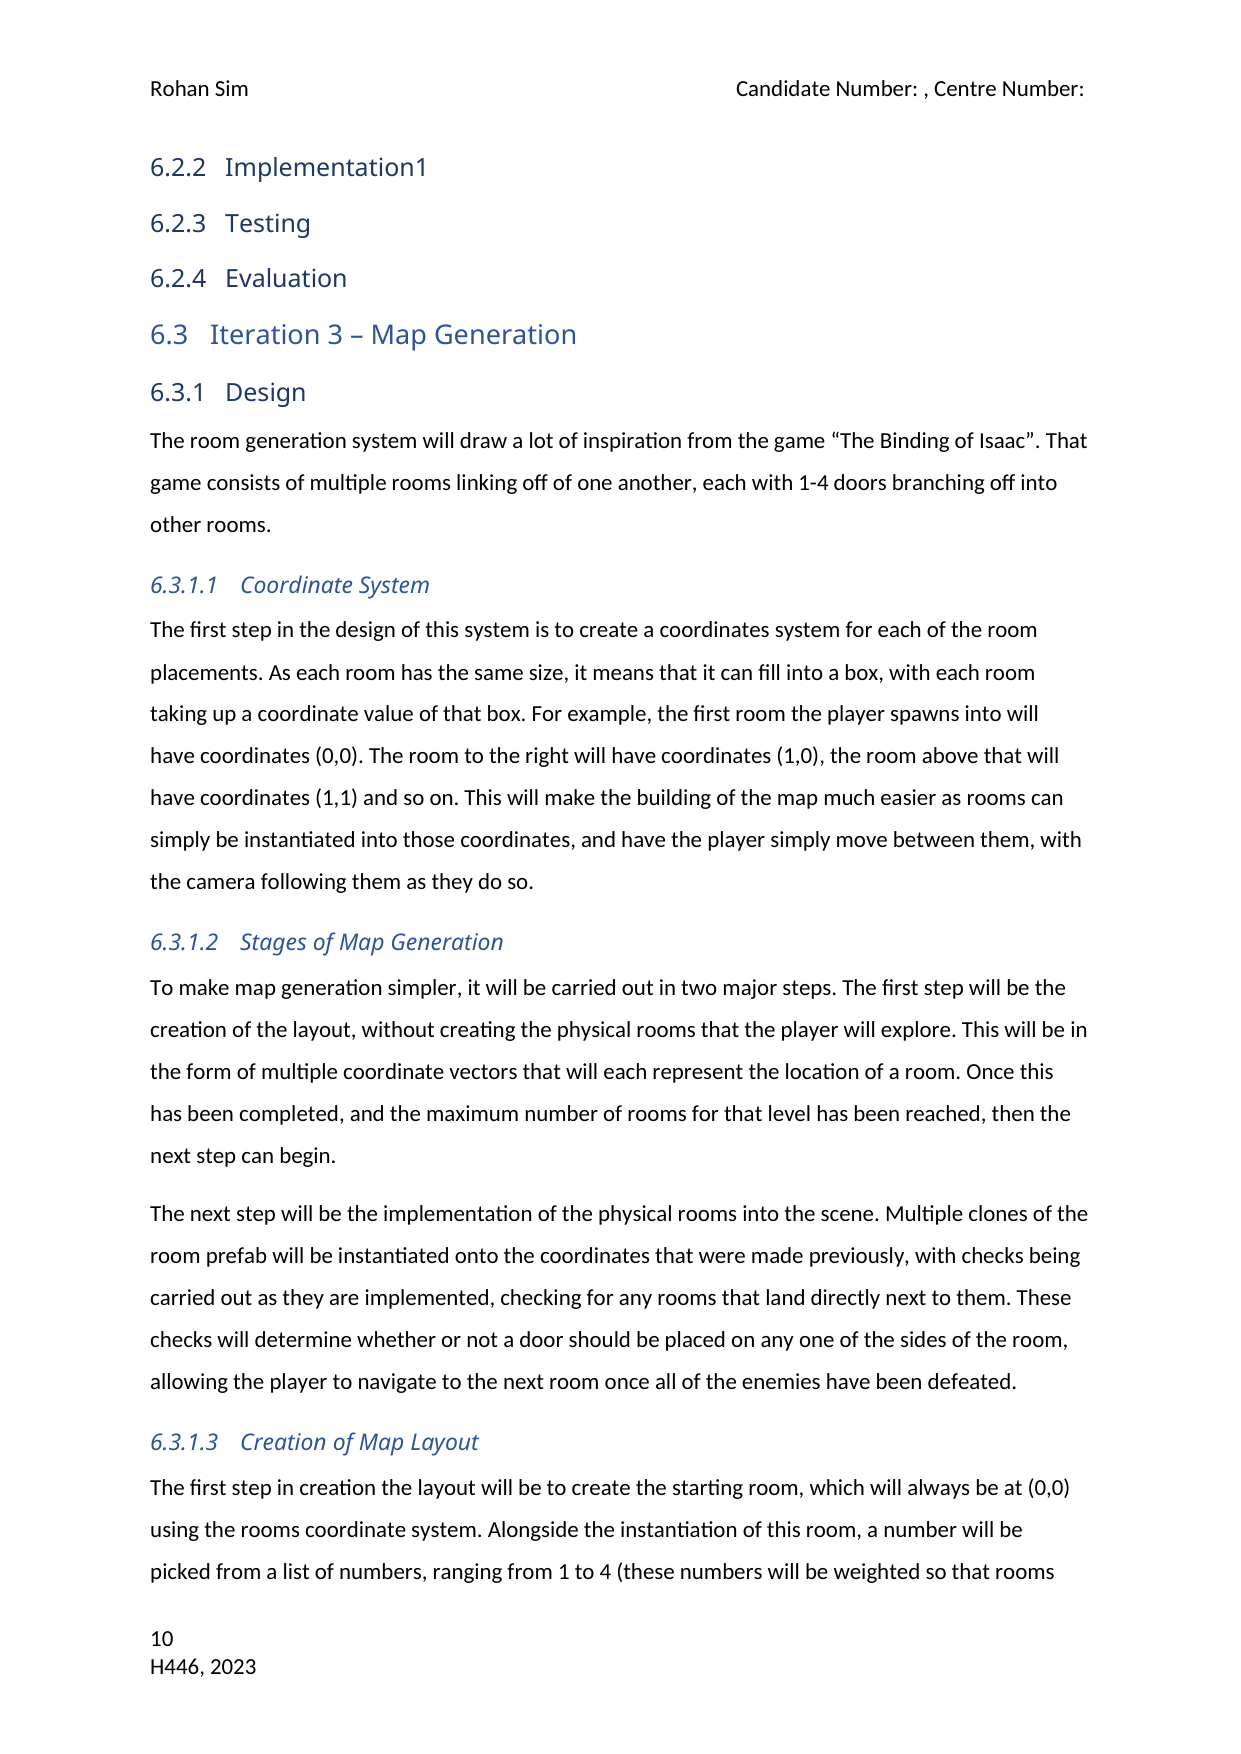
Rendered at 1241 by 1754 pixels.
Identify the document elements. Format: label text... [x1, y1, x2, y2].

subtitle Evaluation [150, 260, 1090, 294]
subtitle Stages of Map Generation [150, 926, 1090, 957]
text The next step will be the implementation of the physical rooms into the scene. Multiple clones of the room prefab will be instantiated onto the coordinates that were made previously, with checks being carried out as they are implemented, checking for any rooms that land directly next to them. These checks will determine whether or not a door should be placed on any one of the sides of the room, allowing the player to navigate to the next room once all of the enemies have been defeated. [150, 1199, 1090, 1396]
subtitle Testing [150, 205, 1090, 239]
subtitle Implementation1 [150, 150, 1090, 184]
subtitle Creation of Map Layout [150, 1426, 1090, 1457]
text The room generation system will draw a lot of inspiration from the game “The Binding of Isaac”. That game consists of multiple rooms linking off of one another, each with 1-4 doors branching off into other rooms. [150, 426, 1090, 538]
subtitle Design [150, 375, 1090, 409]
text To make map generation simpler, it will be carried out in two major steps. The first step will be the creation of the layout, without creating the physical rooms that the player will explore. This will be in the form of multiple coordinate vectors that will each represent the location of a room. Once this has been completed, and the maximum number of rooms for that level has been reached, then the next step can begin. [150, 973, 1090, 1169]
subtitle Iteration 3 – Map Generation [150, 316, 1090, 352]
text The first step in the design of this system is to create a coordinates system for each of the room placements. As each room has the same size, it means that it can fill into a box, with each room taking up a coordinate value of that box. For example, the first room the player spawns into will have coordinates (0,0). The room to the right will have coordinates (1,0), the room above that will have coordinates (1,1) and so on. This will make the building of the map much easier as rooms can simply be instantiated into those coordinates, and have the player simply move between them, with the camera following them as they do so. [150, 616, 1090, 896]
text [150, 1473, 1090, 1585]
subtitle Coordinate System [150, 569, 1090, 600]
